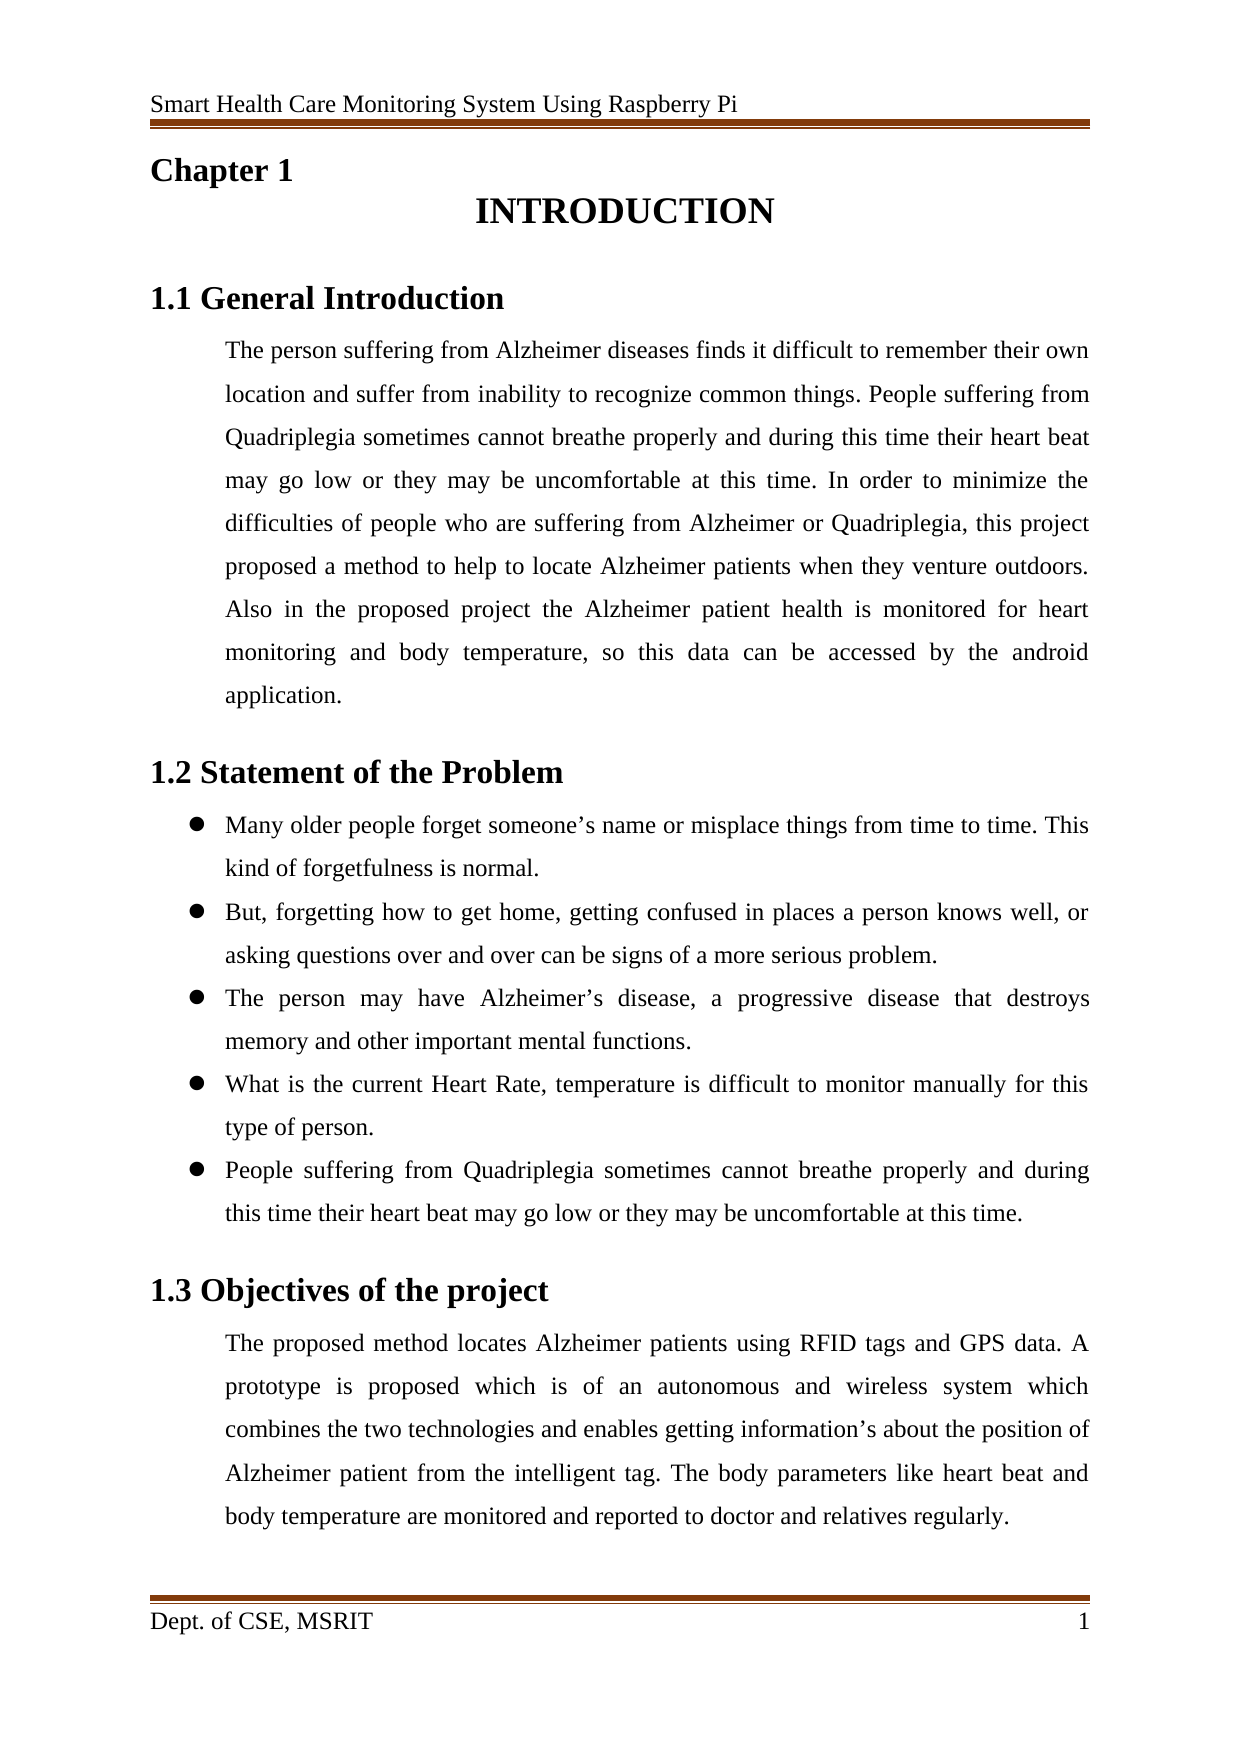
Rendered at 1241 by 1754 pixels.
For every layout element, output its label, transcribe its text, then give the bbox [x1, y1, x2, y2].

text Chapter 1 [150, 150, 1090, 188]
text 1.3 Objectives of the project [150, 1271, 1090, 1309]
text INTRODUCTION [150, 188, 1090, 231]
list But, forgetting how to get home, getting confused in places a person knows well, or asking questions over and over can be signs of a more serious problem. [187, 897, 1090, 968]
text 1.1 General Introduction [150, 278, 1090, 316]
list What is the current Heart Rate, temperature is difficult to monitor manually for this type of person. [187, 1069, 1090, 1141]
text The proposed method locates Alzheimer patients using RFID tags and GPS data. A prototype is proposed which is of an autonomous and wireless system which combines the two technologies and enables getting information’s about the position of Alzheimer patient from the intelligent tag. The body parameters like heart beat and body temperature are monitored and reported to doctor and relatives regularly. [225, 1328, 1090, 1529]
list Many older people forget someone’s name or misplace things from time to time. This kind of forgetfulness is normal. [187, 810, 1090, 882]
list The person may have Alzheimer’s disease, a progressive disease that destroys memory and other important mental functions. [187, 983, 1090, 1055]
text The person suffering from Alzheimer diseases finds it difficult to remember their own location and suffer from inability to recognize common things. People suffering from Quadriplegia sometimes cannot breathe properly and during this time their heart beat may go low or they may be uncomfortable at this time. In order to minimize the difficulties of people who are suffering from Alzheimer or Quadriplegia, this project proposed a method to help to locate Alzheimer patients when they venture outdoors. Also in the proposed project the Alzheimer patient health is monitored for heart monitoring and body temperature, so this data can be accessed by the android application. [225, 336, 1090, 709]
text 1.2 Statement of the Problem [150, 753, 1090, 791]
list People suffering from Quadriplegia sometimes cannot breathe properly and during this time their heart beat may go low or they may be uncomfortable at this time. [187, 1155, 1090, 1227]
